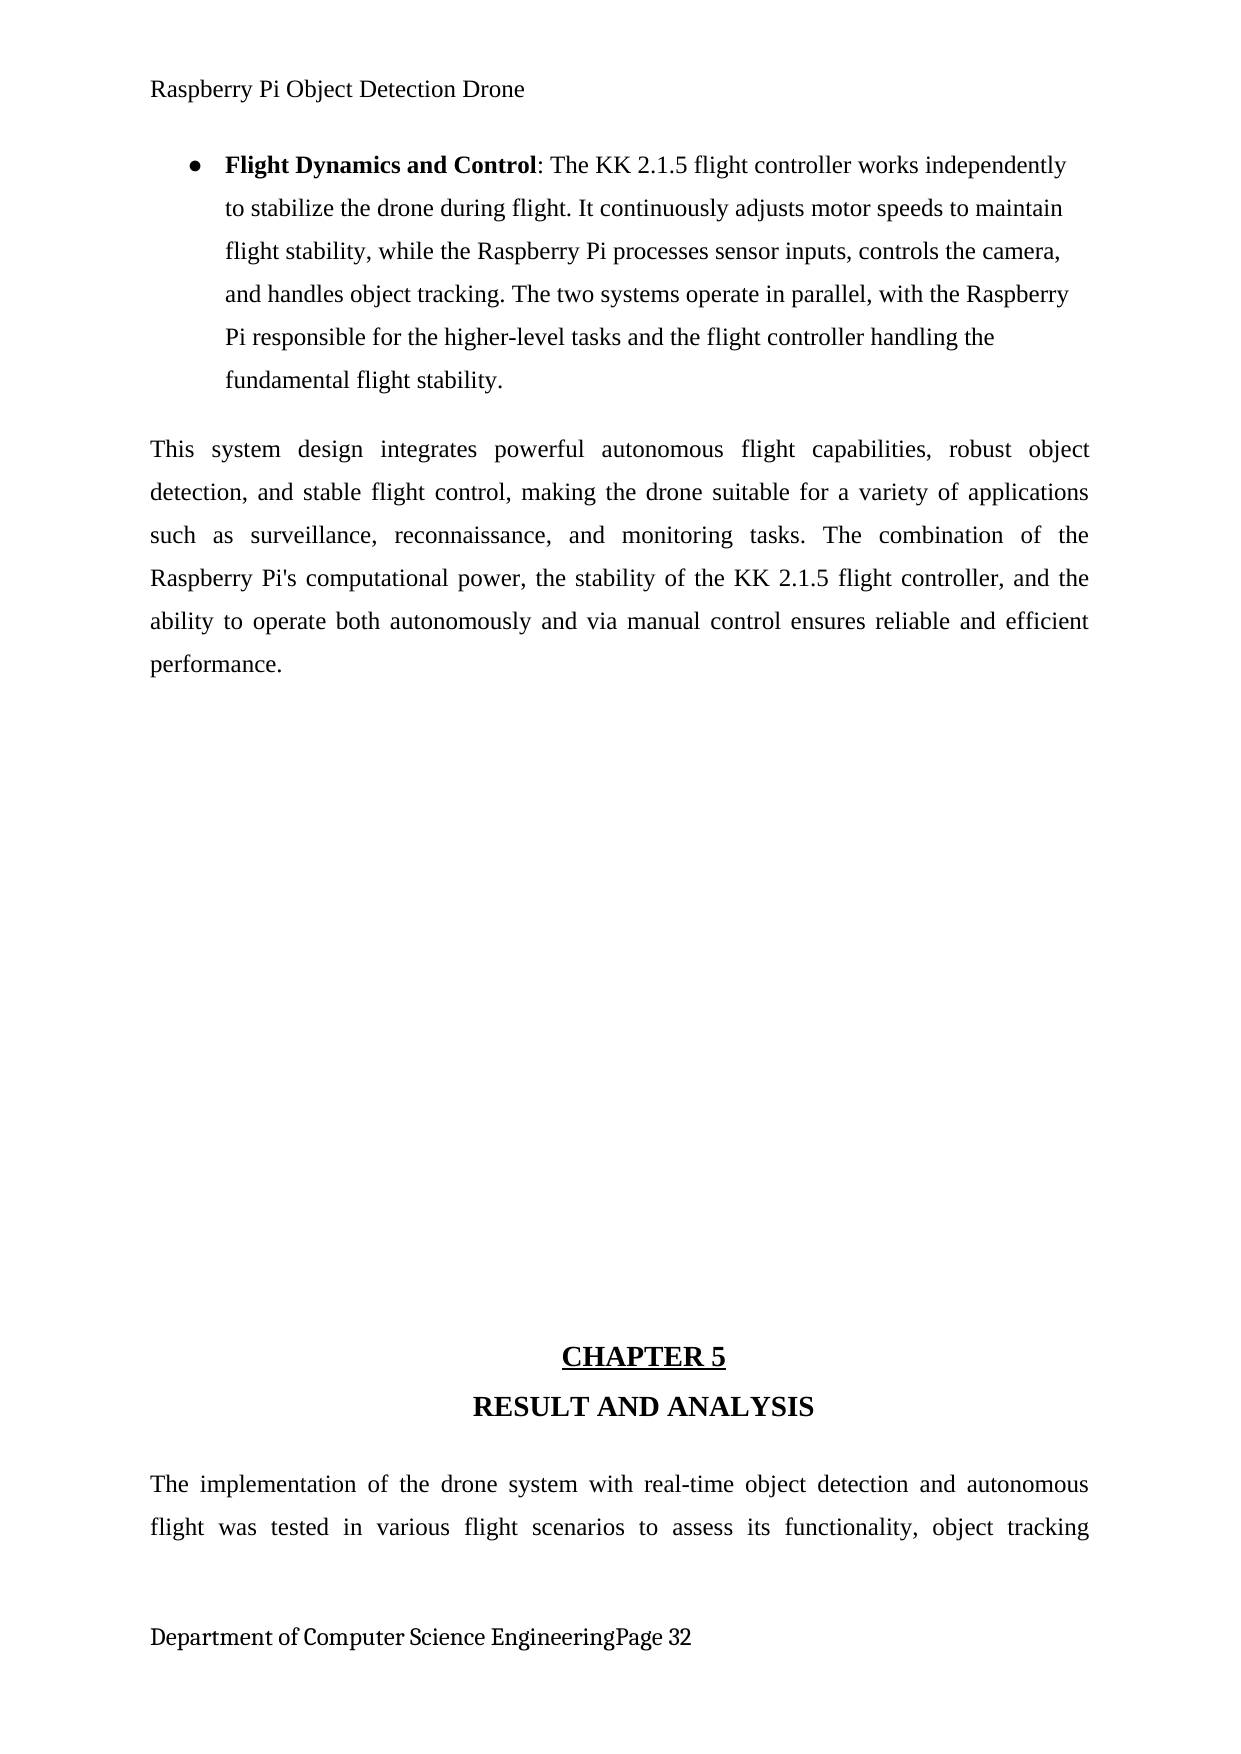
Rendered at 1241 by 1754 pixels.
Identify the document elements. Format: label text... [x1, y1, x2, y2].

text This system design integrates powerful autonomous flight capabilities, robust object detection, and stable flight control, making the drone suitable for a variety of applications such as surveillance, reconnaissance, and monitoring tasks. The combination of the Raspberry Pi's computational power, the stability of the KK 2.1.5 flight controller, and the ability to operate both autonomously and via manual control ensures reliable and efficient performance. [150, 434, 1090, 678]
list Flight Dynamics and Control: The KK 2.1.5 flight controller works independently to stabilize the drone during flight. It continuously adjusts motor speeds to maintain flight stability, while the Raspberry Pi processes sensor inputs, controls the camera, and handles object tracking. The two systems operate in parallel, with the Raspberry Pi responsible for the higher-level tasks and the flight controller handling the fundamental flight stability. [187, 150, 1090, 394]
text CHAPTER 5 [197, 1339, 1090, 1373]
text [150, 1469, 1090, 1541]
text RESULT AND ANALYSIS [197, 1389, 1090, 1423]
